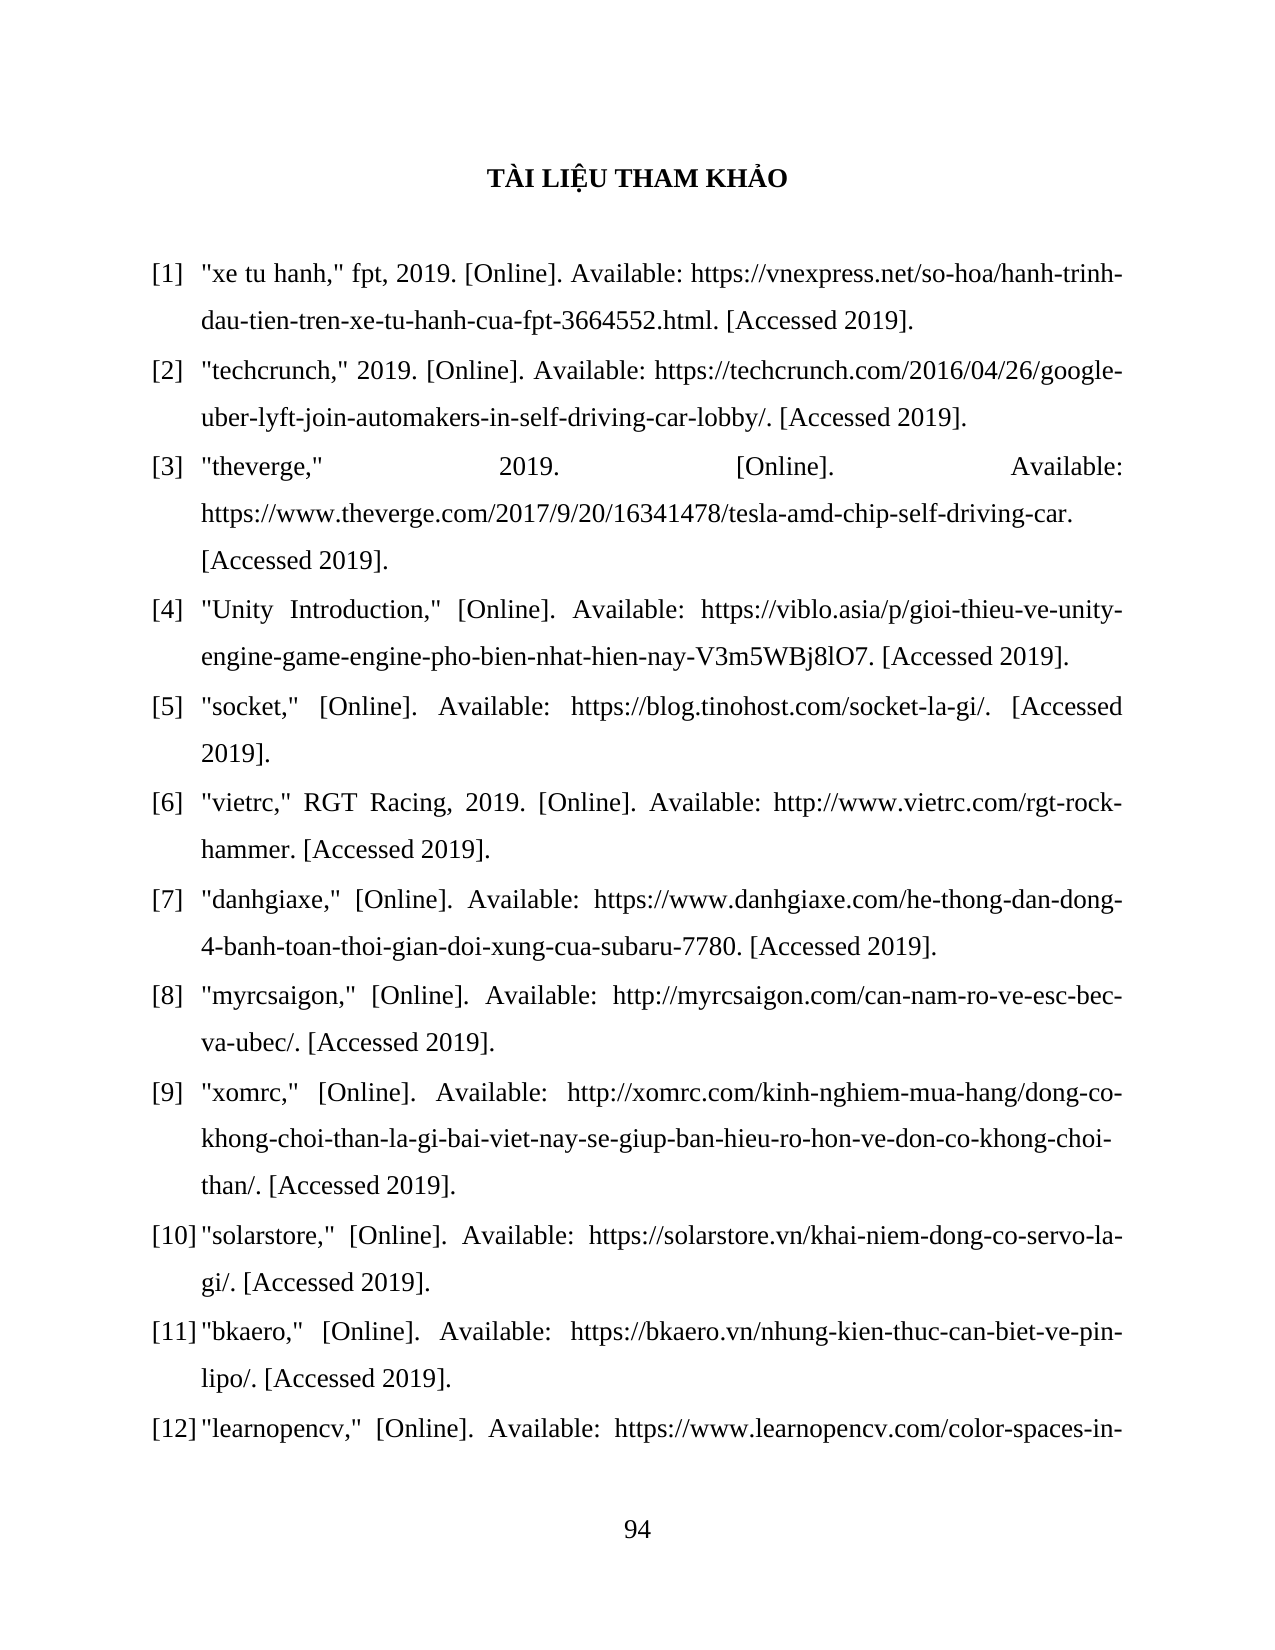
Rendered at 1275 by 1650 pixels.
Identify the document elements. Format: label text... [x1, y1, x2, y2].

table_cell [199, 1410, 1125, 1460]
table_cell "solarstore," [Online]. Available: https://solarstore.vn/khai-niem-dong-co-servo-la-gi/. [Accessed 2019]. [199, 1218, 1125, 1314]
table_cell [7] [150, 881, 199, 978]
table_cell [8] [150, 978, 199, 1074]
text TÀI LIỆU THAM KHẢO [150, 162, 1125, 194]
table_cell "bkaero," [Online]. Available: https://bkaero.vn/nhung-kien-thuc-can-biet-ve-pin-lipo/. [Accessed 2019]. [199, 1314, 1125, 1410]
table_header [1] [150, 256, 199, 352]
table_cell [9] [150, 1074, 199, 1217]
table_cell "danhgiaxe," [Online]. Available: https://www.danhgiaxe.com/he-thong-dan-dong-4-banh-toan-thoi-gian-doi-xung-cua-subaru-7780. [Accessed 2019]. [199, 881, 1125, 978]
table_cell "theverge," 2019. [Online]. Available: https://www.theverge.com/2017/9/20/16341478/tesla-amd-chip-self-driving-car. [Accessed 2019]. [199, 449, 1125, 592]
table_cell [6] [150, 785, 199, 881]
table_header "xe tu hanh," fpt, 2019. [Online]. Available: https://vnexpress.net/so-hoa/hanh-trinh-dau-tien-tren-xe-tu-hanh-cua-fpt-3664552.html. [Accessed 2019]. [199, 256, 1125, 352]
table_cell [12] [150, 1410, 199, 1460]
table_cell [5] [150, 689, 199, 785]
table_cell "myrcsaigon," [Online]. Available: http://myrcsaigon.com/can-nam-ro-ve-esc-bec-va-ubec/. [Accessed 2019]. [199, 978, 1125, 1074]
table_cell [2] [150, 353, 199, 449]
table_cell "vietrc," RGT Racing, 2019. [Online]. Available: http://www.vietrc.com/rgt-rock-hammer. [Accessed 2019]. [199, 785, 1125, 881]
table_cell [3] [150, 449, 199, 592]
table_cell "socket," [Online]. Available: https://blog.tinohost.com/socket-la-gi/. [Accessed 2019]. [199, 689, 1125, 785]
table_cell "Unity Introduction," [Online]. Available: https://viblo.asia/p/gioi-thieu-ve-unity-engine-game-engine-pho-bien-nhat-hien-nay-V3m5WBj8lO7. [Accessed 2019]. [199, 592, 1125, 688]
table_cell [4] [150, 592, 199, 688]
table_cell "techcrunch," 2019. [Online]. Available: https://techcrunch.com/2016/04/26/google-uber-lyft-join-automakers-in-self-driving-car-lobby/. [Accessed 2019]. [199, 353, 1125, 449]
table_cell "xomrc," [Online]. Available: http://xomrc.com/kinh-nghiem-mua-hang/dong-co-khong-choi-than-la-gi-bai-viet-nay-se-giup-ban-hieu-ro-hon-ve-don-co-khong-choi-than/. [Accessed 2019]. [199, 1074, 1125, 1217]
table_cell [10] [150, 1218, 199, 1314]
table_cell [11] [150, 1314, 199, 1410]
